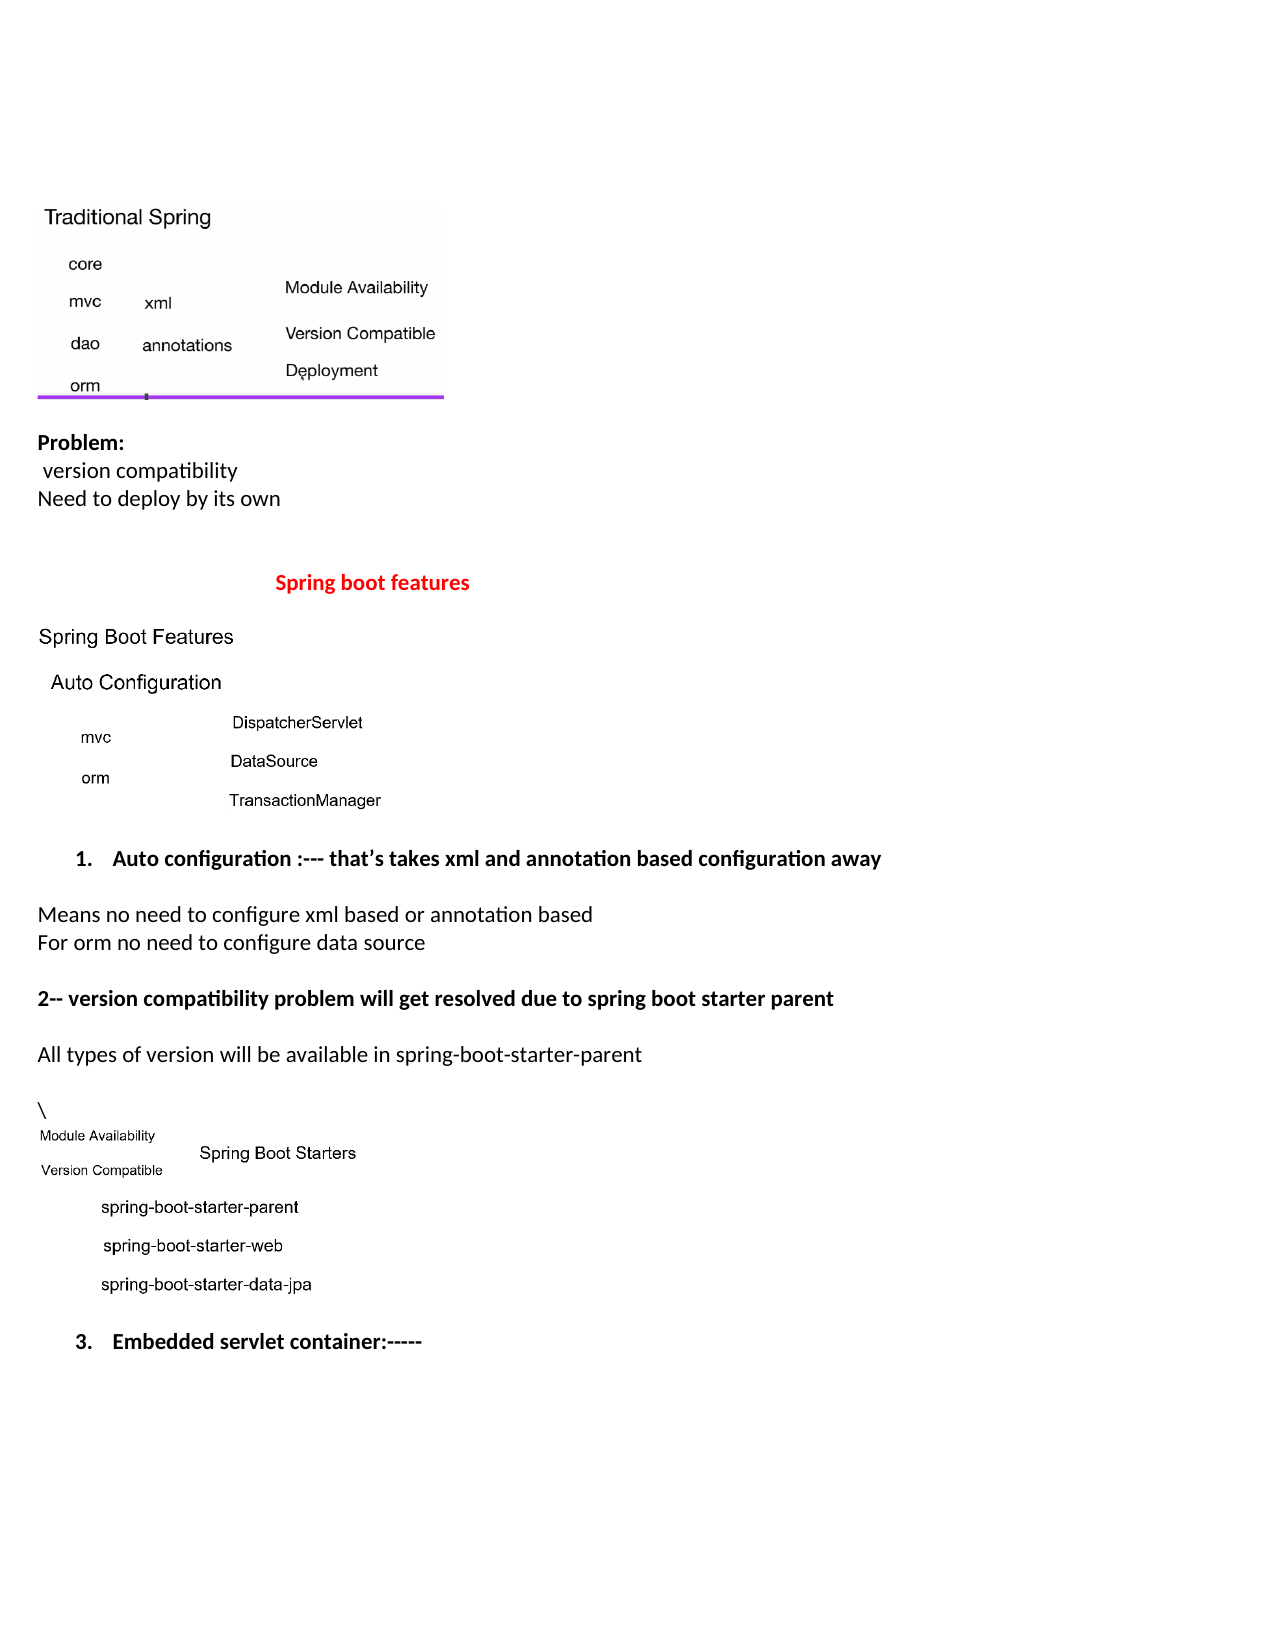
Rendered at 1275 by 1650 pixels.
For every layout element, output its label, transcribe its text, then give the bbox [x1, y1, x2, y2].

picture [37, 206, 444, 400]
text 2-- version compatibility problem will get resolved due to spring boot starter parent [37, 984, 1219, 1012]
text version compatibility [37, 456, 1219, 484]
text Problem: [37, 428, 1219, 456]
text For orm no need to configure data source [37, 928, 1219, 956]
text Means no need to configure xml based or annotation based [37, 900, 1219, 928]
text Spring boot features [37, 568, 1219, 596]
text Need to deploy by its own [37, 484, 1219, 512]
text All types of version will be available in spring-boot-starter-parent [37, 1040, 1219, 1068]
list Embedded servlet container:----- [75, 1327, 1219, 1355]
picture [37, 623, 388, 816]
text \ [37, 1096, 1219, 1124]
list Auto configuration :--- that’s takes xml and annotation based configuration away [75, 844, 1219, 872]
picture [37, 1123, 360, 1299]
